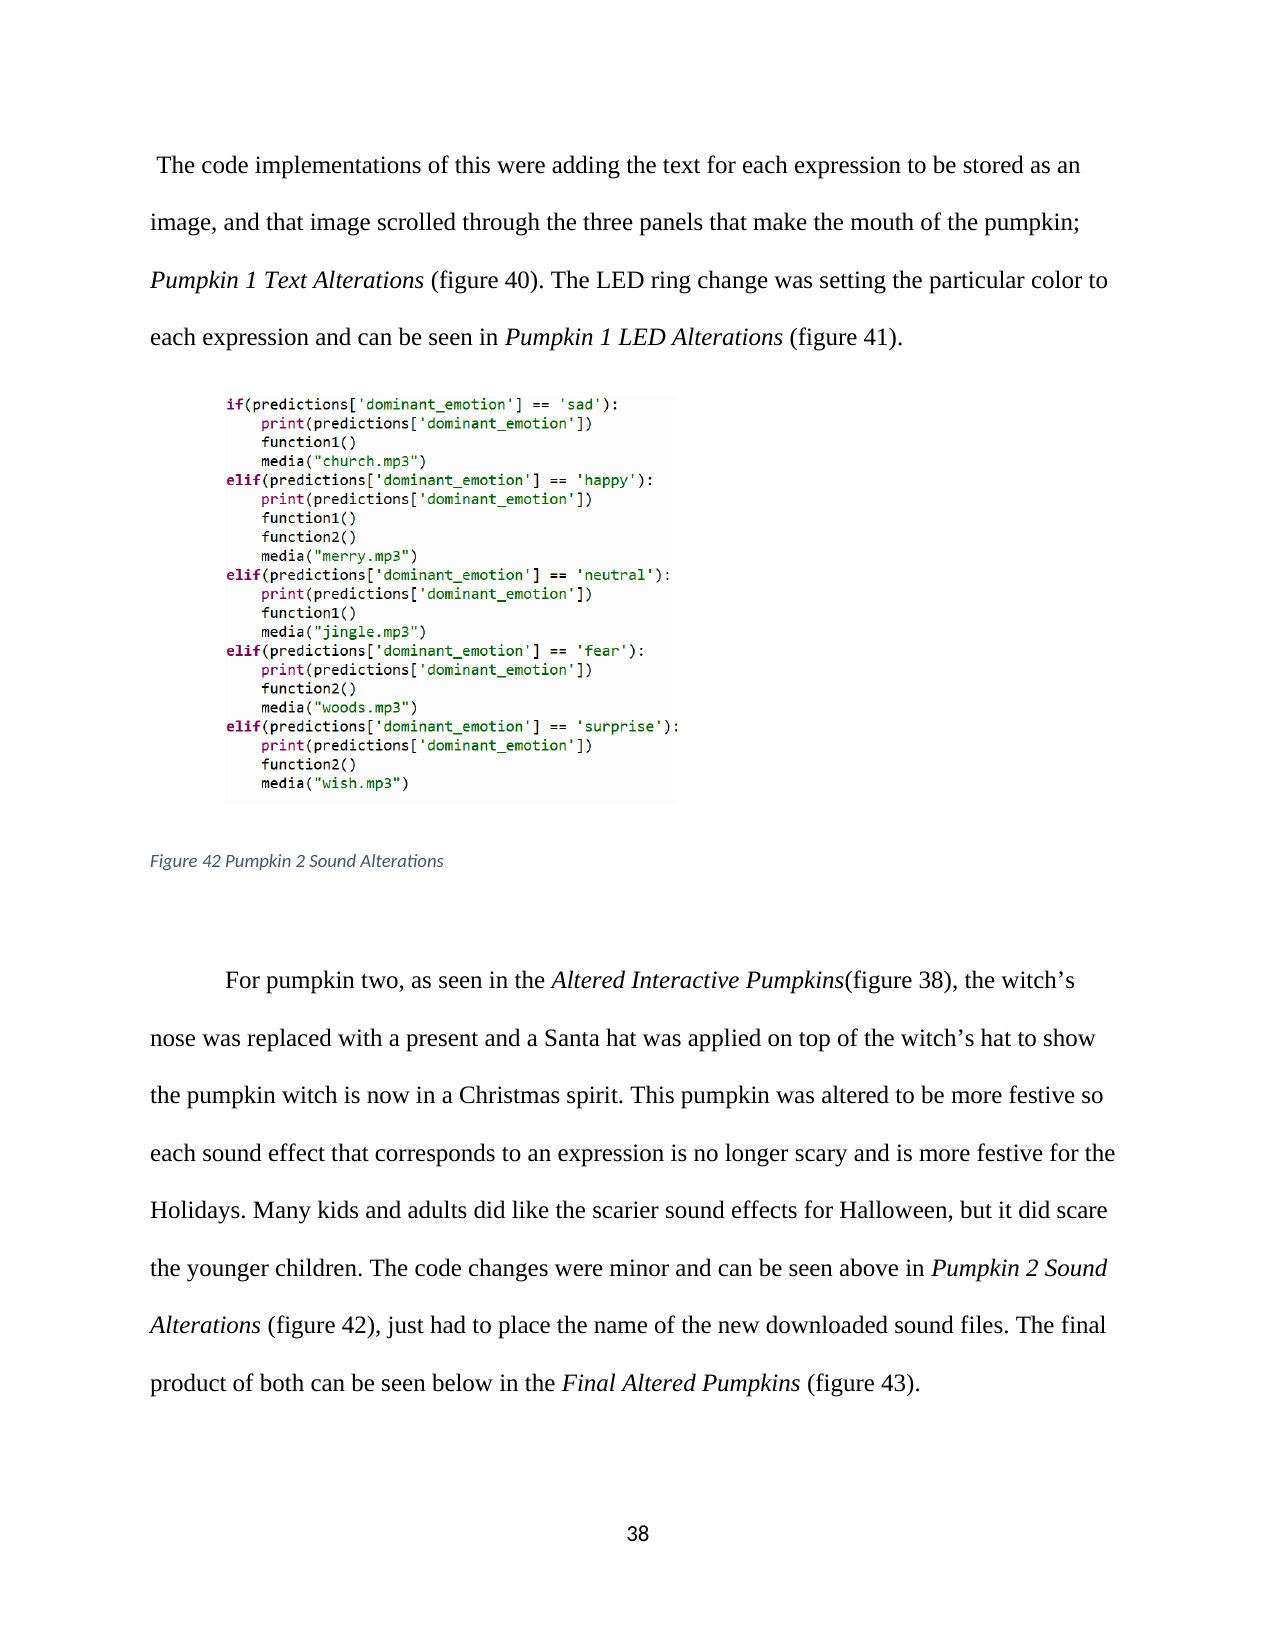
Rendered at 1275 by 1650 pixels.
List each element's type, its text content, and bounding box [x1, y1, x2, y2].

text For pumpkin two, as seen in the Altered Interactive Pumpkins(figure 38), the witch’s nose was replaced with a present and a Santa hat was applied on top of the witch’s hat to show the pumpkin witch is now in a Christmas spirit. This pumpkin was altered to be more festive so each sound effect that corresponds to an expression is no longer scary and is more festive for the Holidays. Many kids and adults did like the scarier sound effects for Halloween, but it did scare the younger children. The code changes were minor and can be seen above in Pumpkin 2 Sound Alterations (figure 42), just had to place the name of the new downloaded sound files. The final product of both can be seen below in the Final Altered Pumpkins (figure 43). [150, 965, 1119, 1397]
text The code implementations of this were adding the text for each expression to be stored as an image, and that image scrolled through the three panels that make the mouth of the pumpkin; Pumpkin 1 Text Alterations (figure 40). The LED ring change was setting the particular color to each expression and can be seen in Pumpkin 1 LED Alterations (figure 41). [150, 150, 1119, 351]
picture [225, 396, 678, 804]
